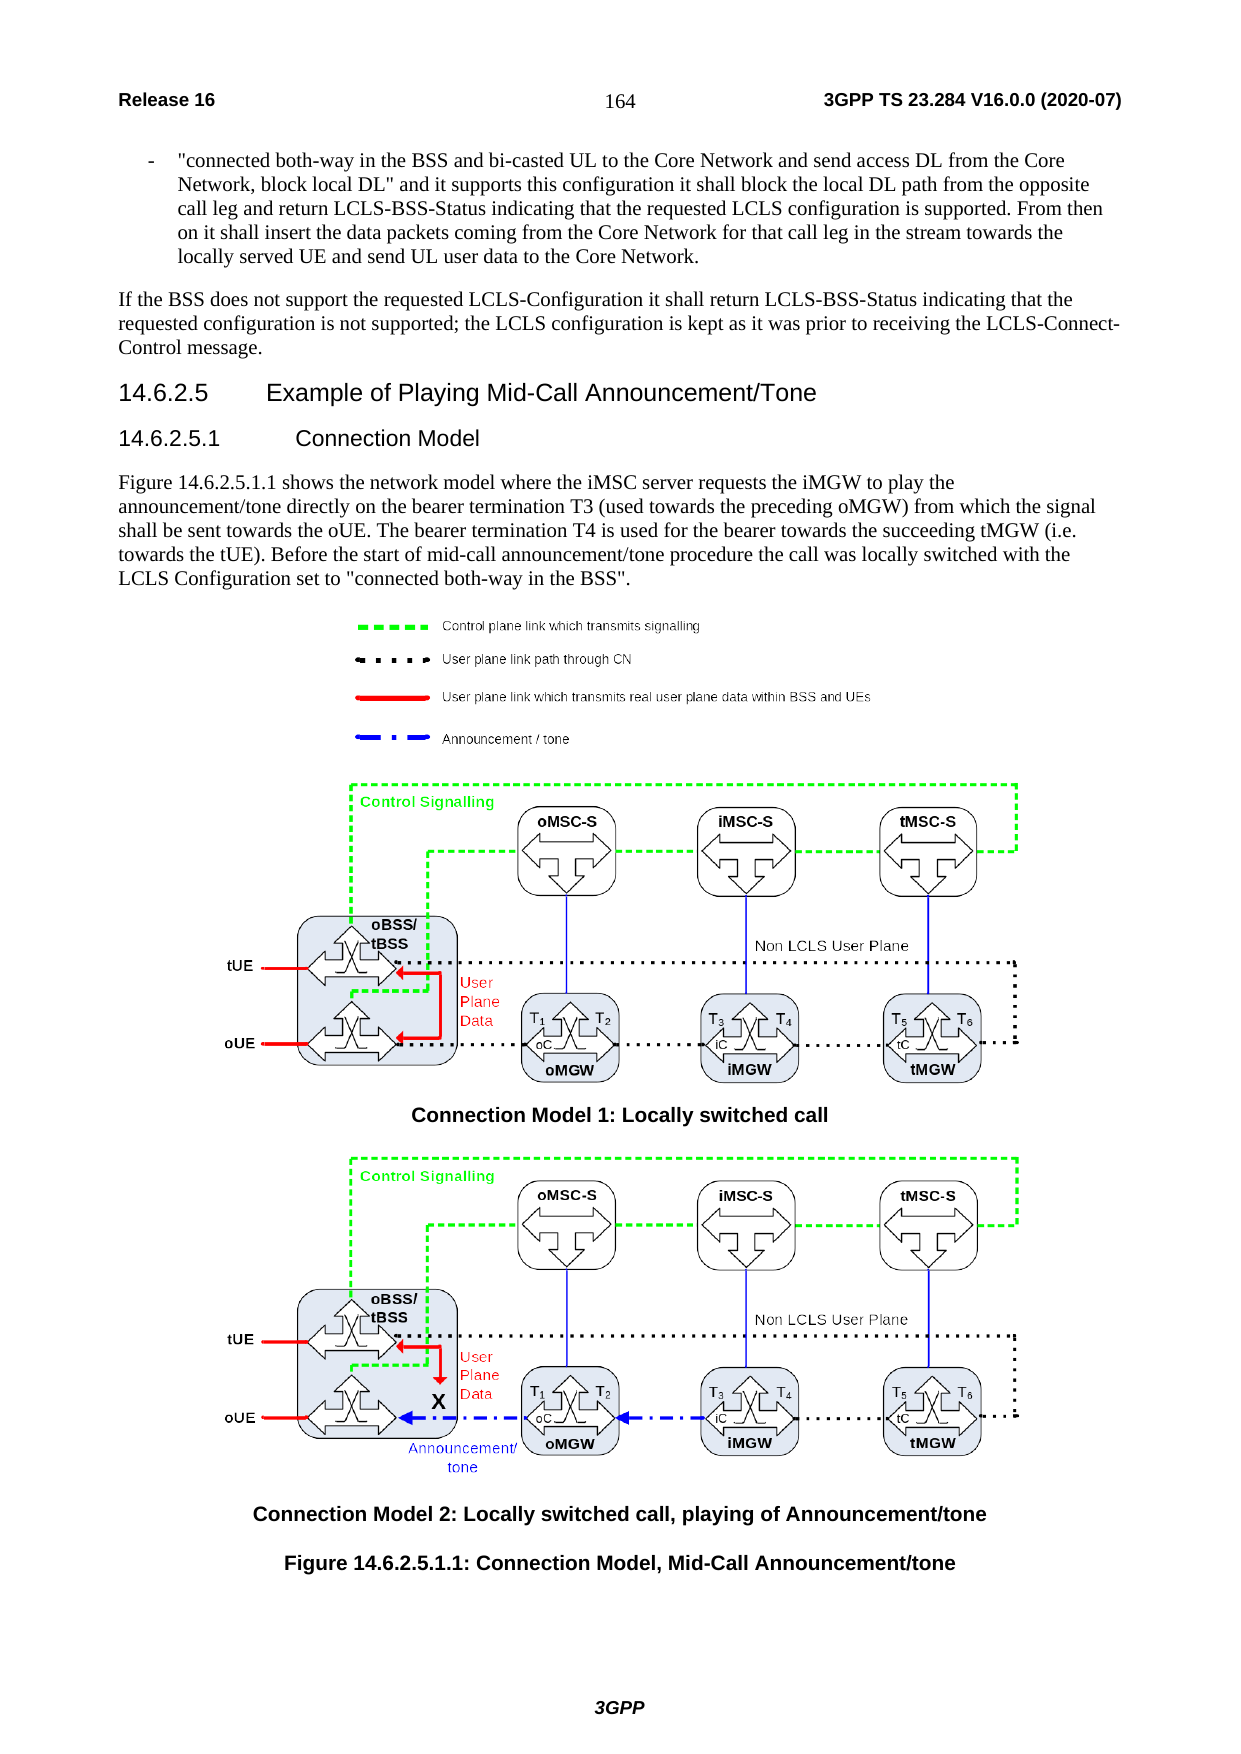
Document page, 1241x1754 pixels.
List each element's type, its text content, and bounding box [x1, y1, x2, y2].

text Figure 14.6.2.5.1.1 shows the network model where the iMSC server requests the iMGW to play the announcement/tone directly on the bearer termination T3 (used towards the preceding oMGW) from which the signal shall be sent towards the oUE. The bearer termination T4 is used for the bearer towards the succeeding tMGW (i.e. towards the tUE). Before the start of mid-call announcement/tone procedure the call was locally switched with the LCLS Configuration set to "connected both-way in the BSS". [118, 470, 1122, 590]
subtitle 14.6.2.5 Example of Playing Mid-Call Announcement/Tone [118, 377, 1122, 406]
text Figure 14.6.2.5.1.1: Connection Model, Mid-Call Announcement/tone [118, 1550, 1122, 1574]
subtitle 14.6.2.5.1 Connection Model [118, 425, 1122, 451]
text Connection Model 1: Locally switched call [118, 1103, 1122, 1127]
text If the BSS does not support the requested LCLS-Configuration it shall return LCLS-BSS-Status indicating that the requested configuration is not supported; the LCLS configuration is kept as it was prior to receiving the LCLS-Connect-Control message. [118, 287, 1122, 359]
text - "connected both-way in the BSS and bi-casted UL to the Core Network and send access DL from the Core Network, block local DL" and it supports this configuration it shall block the local DL path from the opposite call leg and return LCLS-BSS-Status indicating that the requested LCLS configuration is supported. From then on it shall insert the data packets coming from the Core Network for that call leg in the stream towards the locally served UE and send UL user data to the Core Network. [148, 147, 1122, 268]
text Connection Model 2: Locally switched call, playing of Announcement/tone [118, 1501, 1122, 1525]
